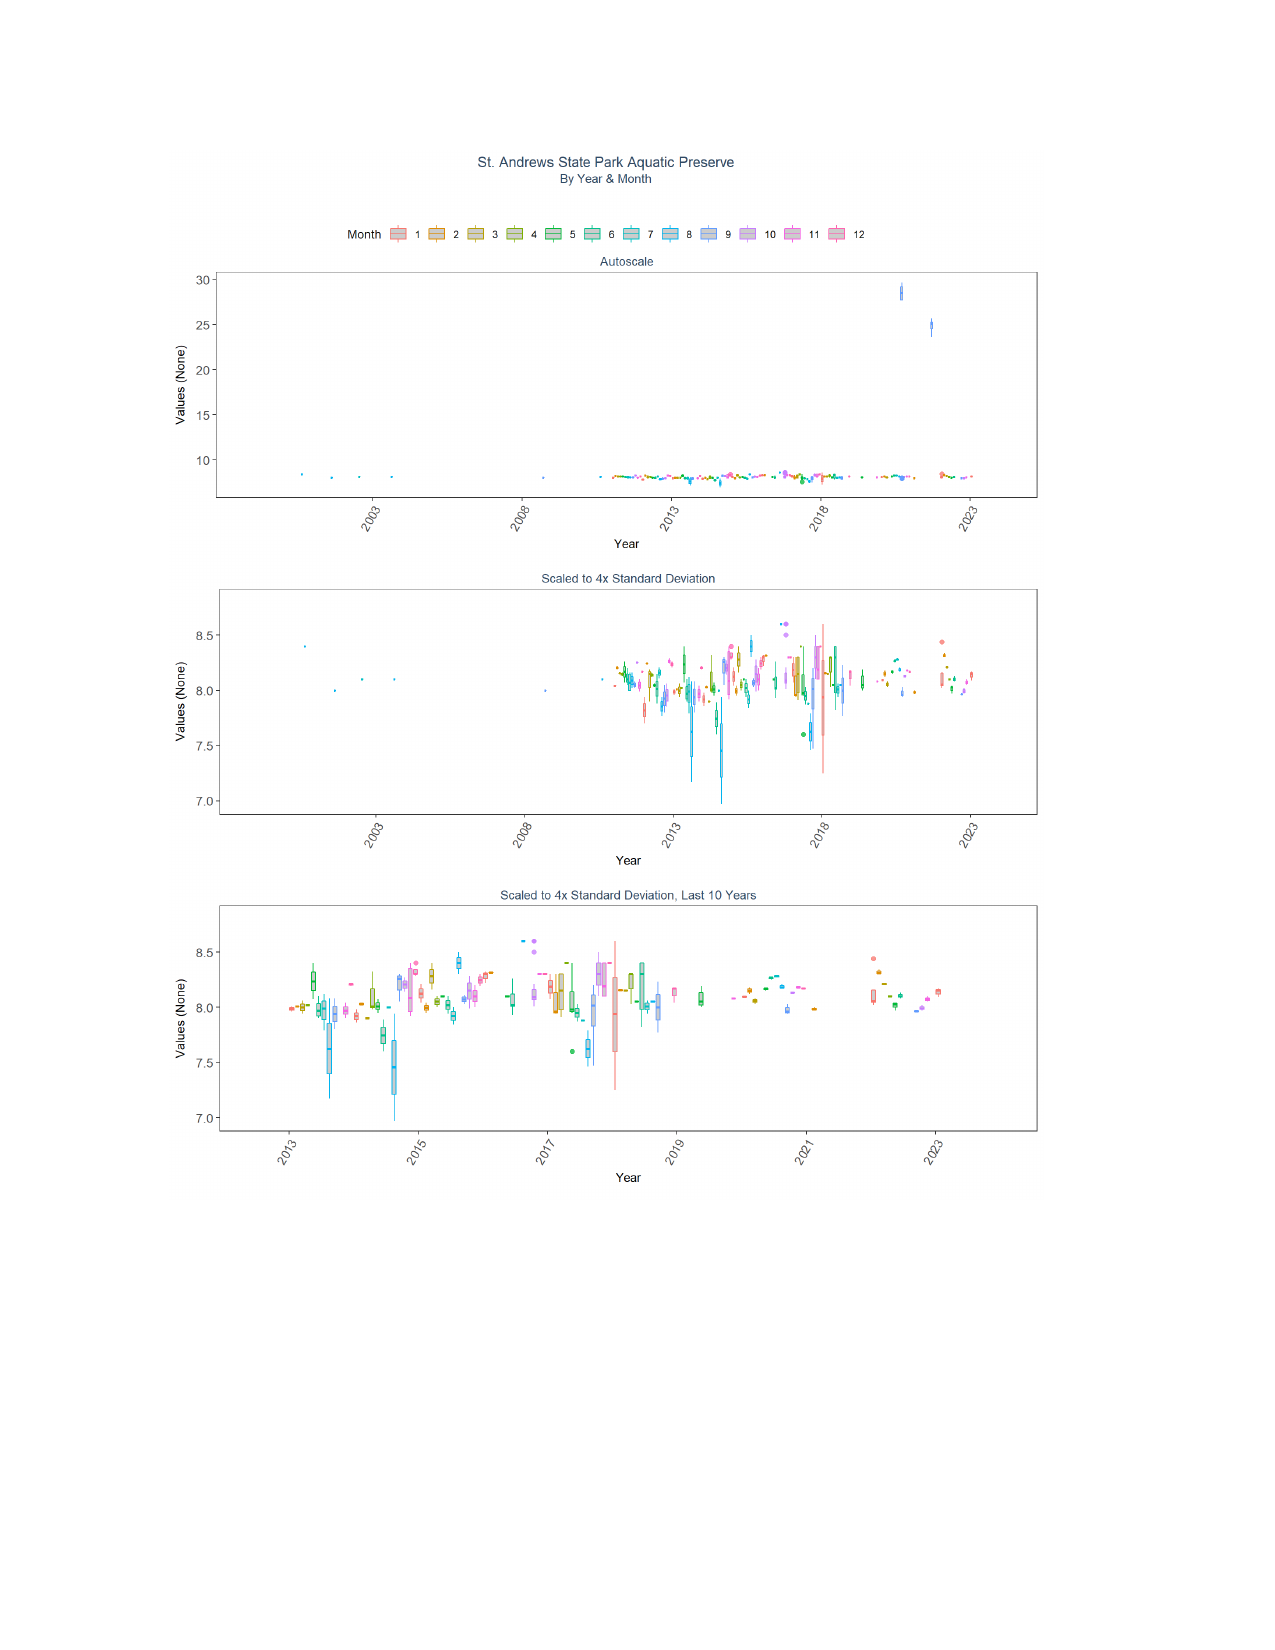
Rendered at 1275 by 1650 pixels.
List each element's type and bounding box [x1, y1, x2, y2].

picture [168, 150, 1044, 1200]
